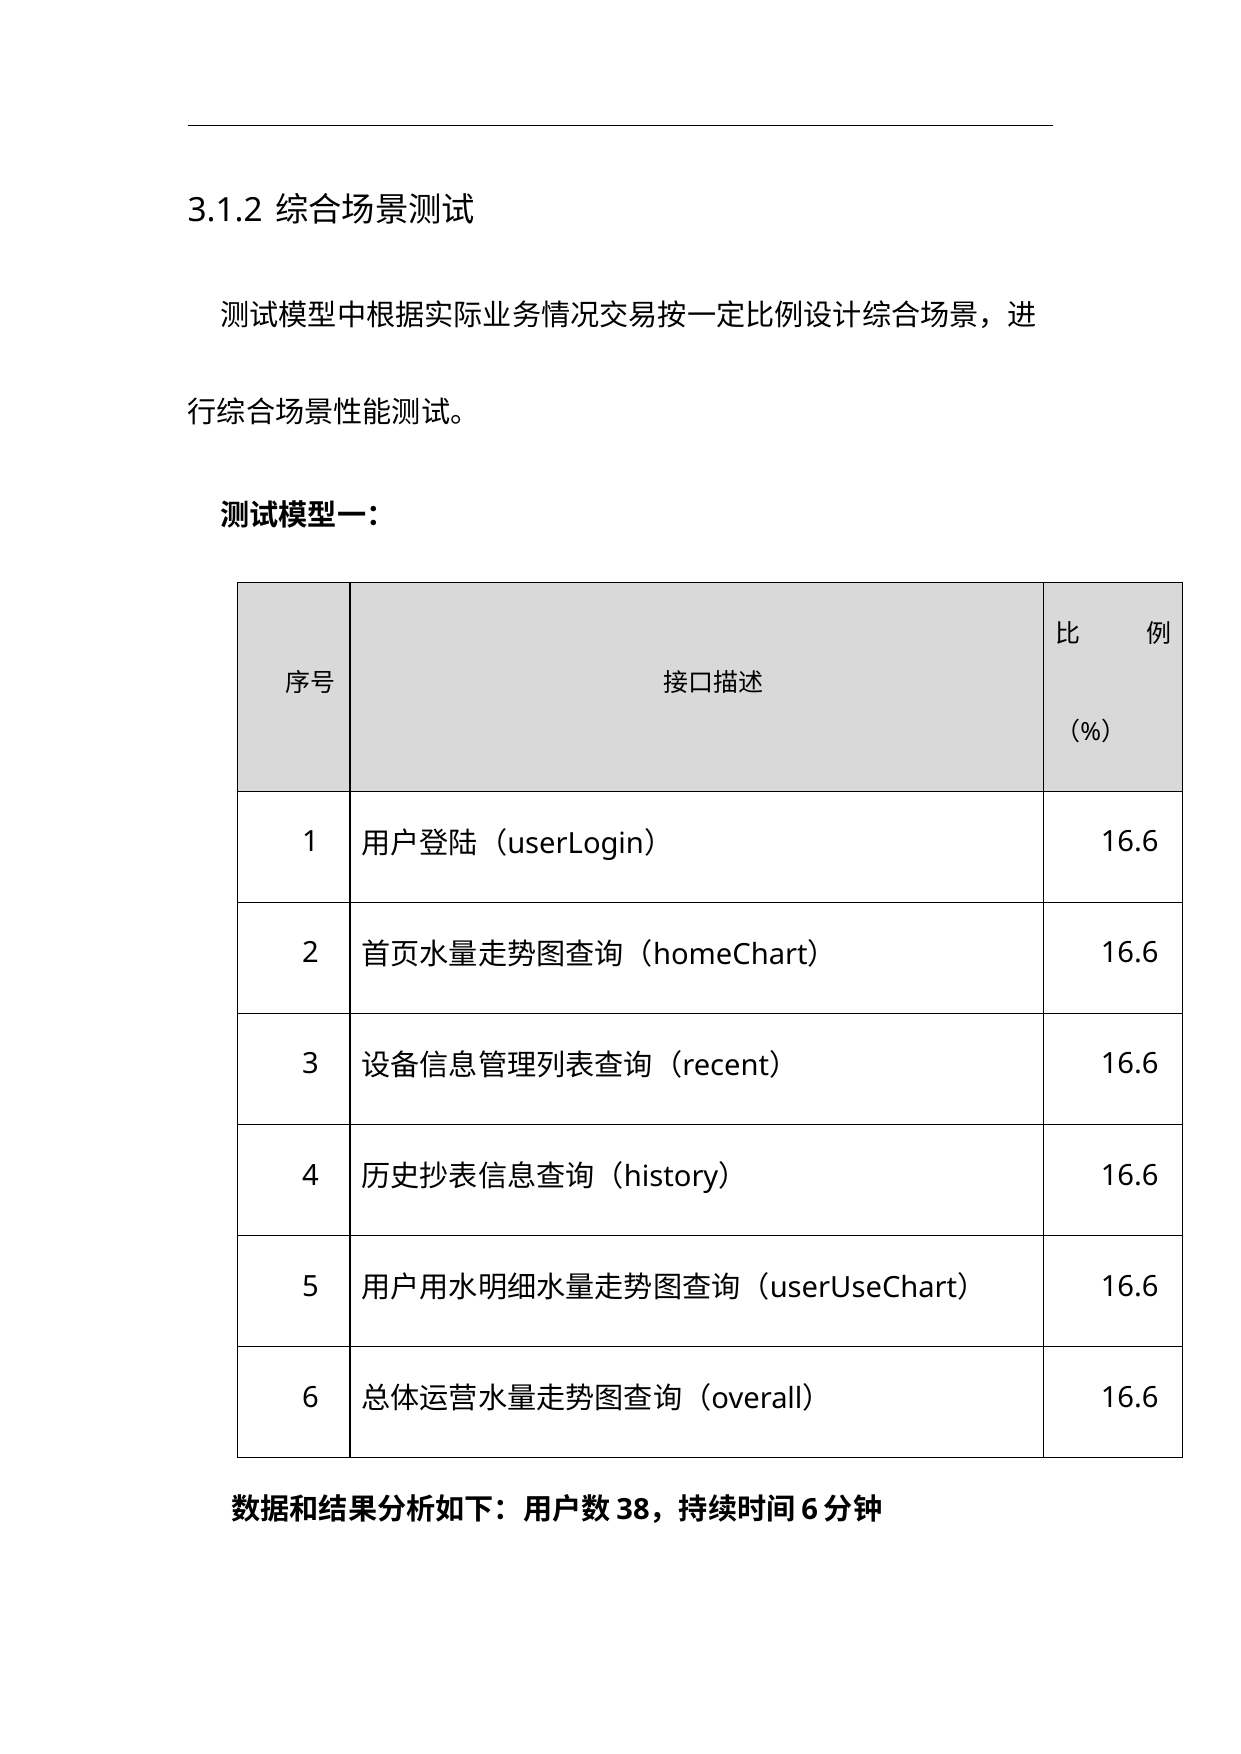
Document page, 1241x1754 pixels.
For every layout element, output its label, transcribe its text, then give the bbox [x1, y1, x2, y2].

table_cell 1 [238, 792, 349, 902]
table_cell 用户用水明细水量走势图查询（userUseChart） [351, 1236, 1043, 1346]
text 数据和结果分析如下：用户数38，持续时间6分钟 [187, 1474, 1053, 1539]
table_cell 6 [238, 1347, 349, 1457]
text 测试模型中根据实际业务情况交易按一定比例设计综合场景，进行综合场景性能测试。 [187, 280, 1053, 442]
table_cell 4 [238, 1125, 349, 1235]
table_cell 16.6 [1044, 1236, 1182, 1346]
table_cell 总体运营水量走势图查询（overall） [351, 1347, 1043, 1457]
table_header 序号 [238, 583, 349, 791]
table_cell 首页水量走势图查询（homeChart） [351, 903, 1043, 1013]
table_cell 历史抄表信息查询（history） [351, 1125, 1043, 1235]
table_header 比例（%） [1044, 583, 1182, 791]
table_cell 16.6 [1044, 903, 1182, 1013]
table_cell 3 [238, 1014, 349, 1124]
table_cell 16.6 [1044, 1347, 1182, 1457]
subtitle 综合场景测试 [187, 174, 1053, 239]
table_header 接口描述 [351, 583, 1043, 791]
table_cell 2 [238, 903, 349, 1013]
table_cell 用户登陆（userLogin） [351, 792, 1043, 902]
table_cell 设备信息管理列表查询（recent） [351, 1014, 1043, 1124]
table_cell 16.6 [1044, 1014, 1182, 1124]
table_cell 5 [238, 1236, 349, 1346]
text 测试模型一： [187, 480, 1053, 545]
table_cell 16.6 [1044, 792, 1182, 902]
table_cell 16.6 [1044, 1125, 1182, 1235]
